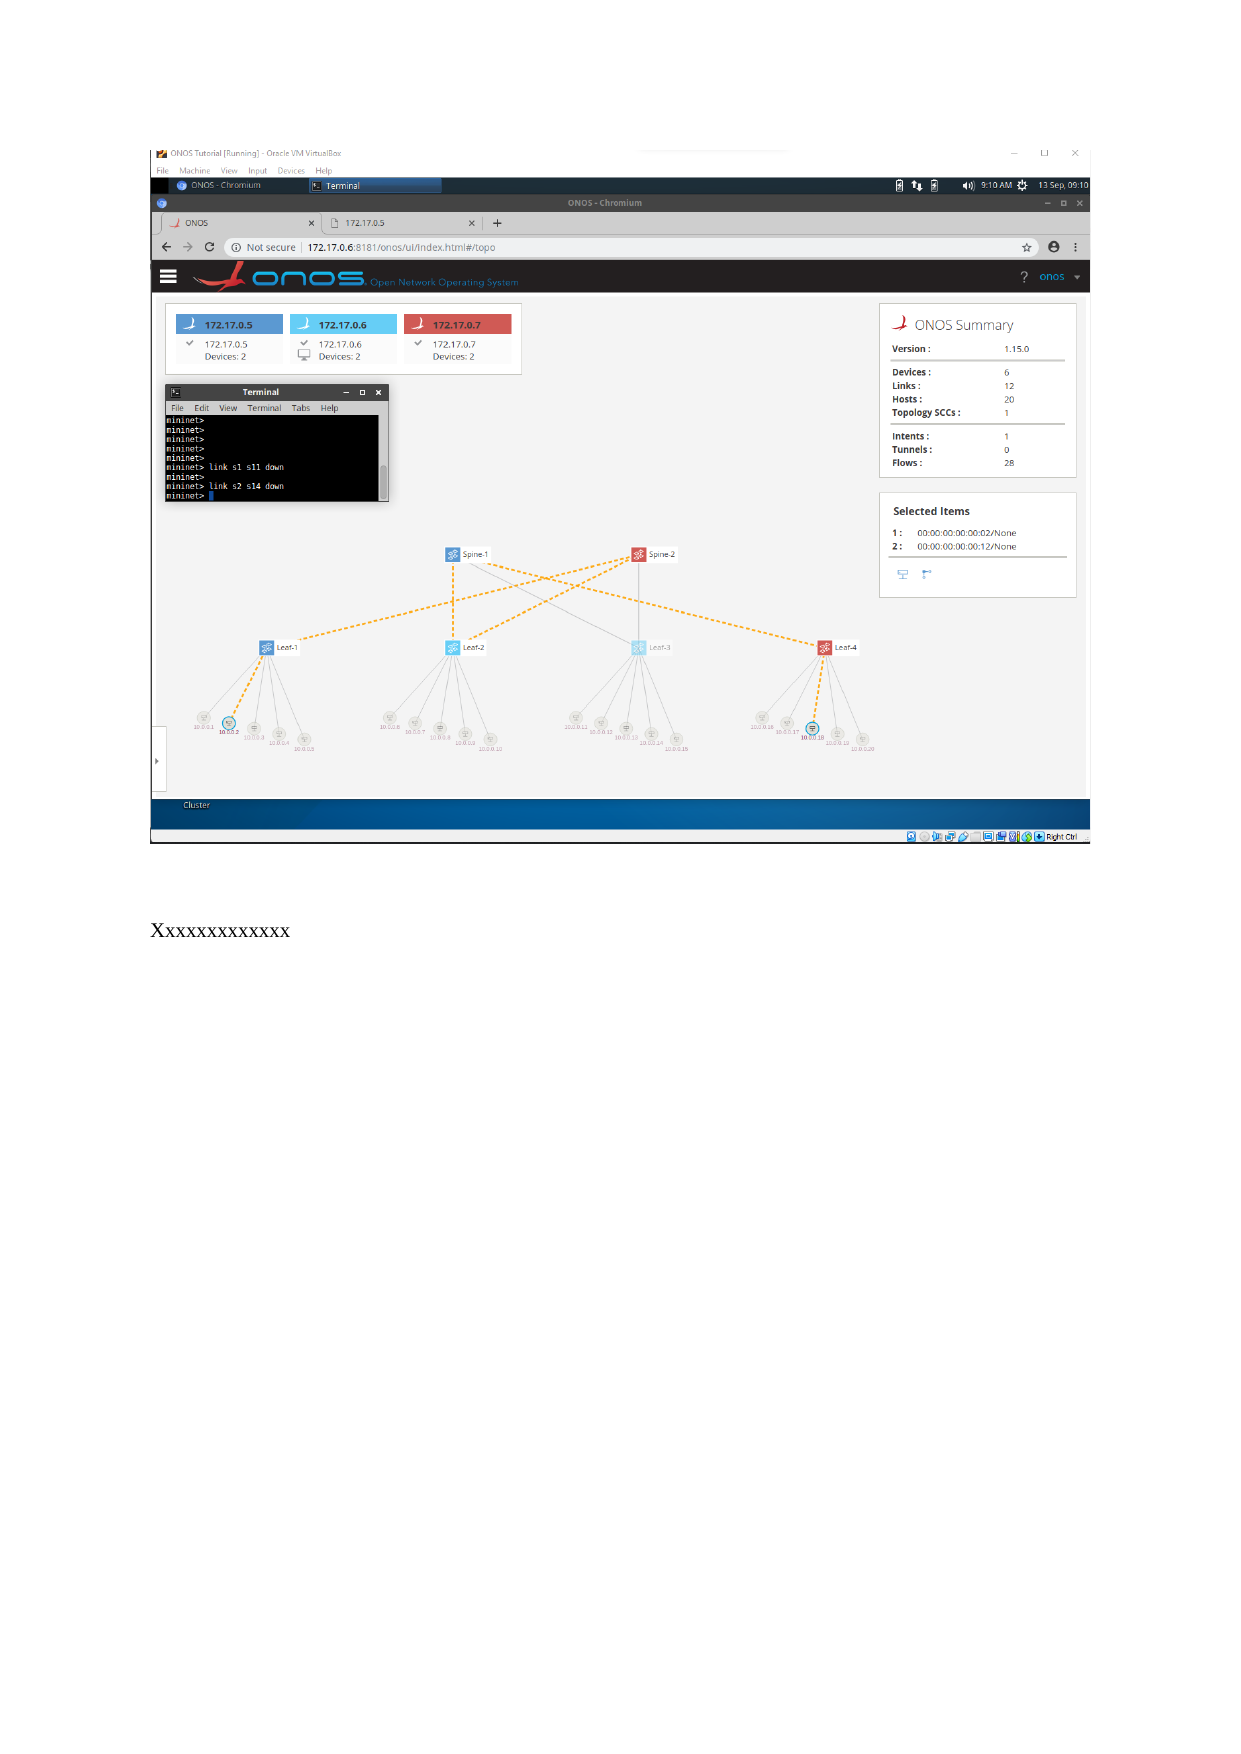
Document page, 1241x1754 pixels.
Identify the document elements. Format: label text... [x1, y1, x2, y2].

picture [150, 150, 1091, 844]
text Xxxxxxxxxxxxx [150, 918, 1090, 942]
